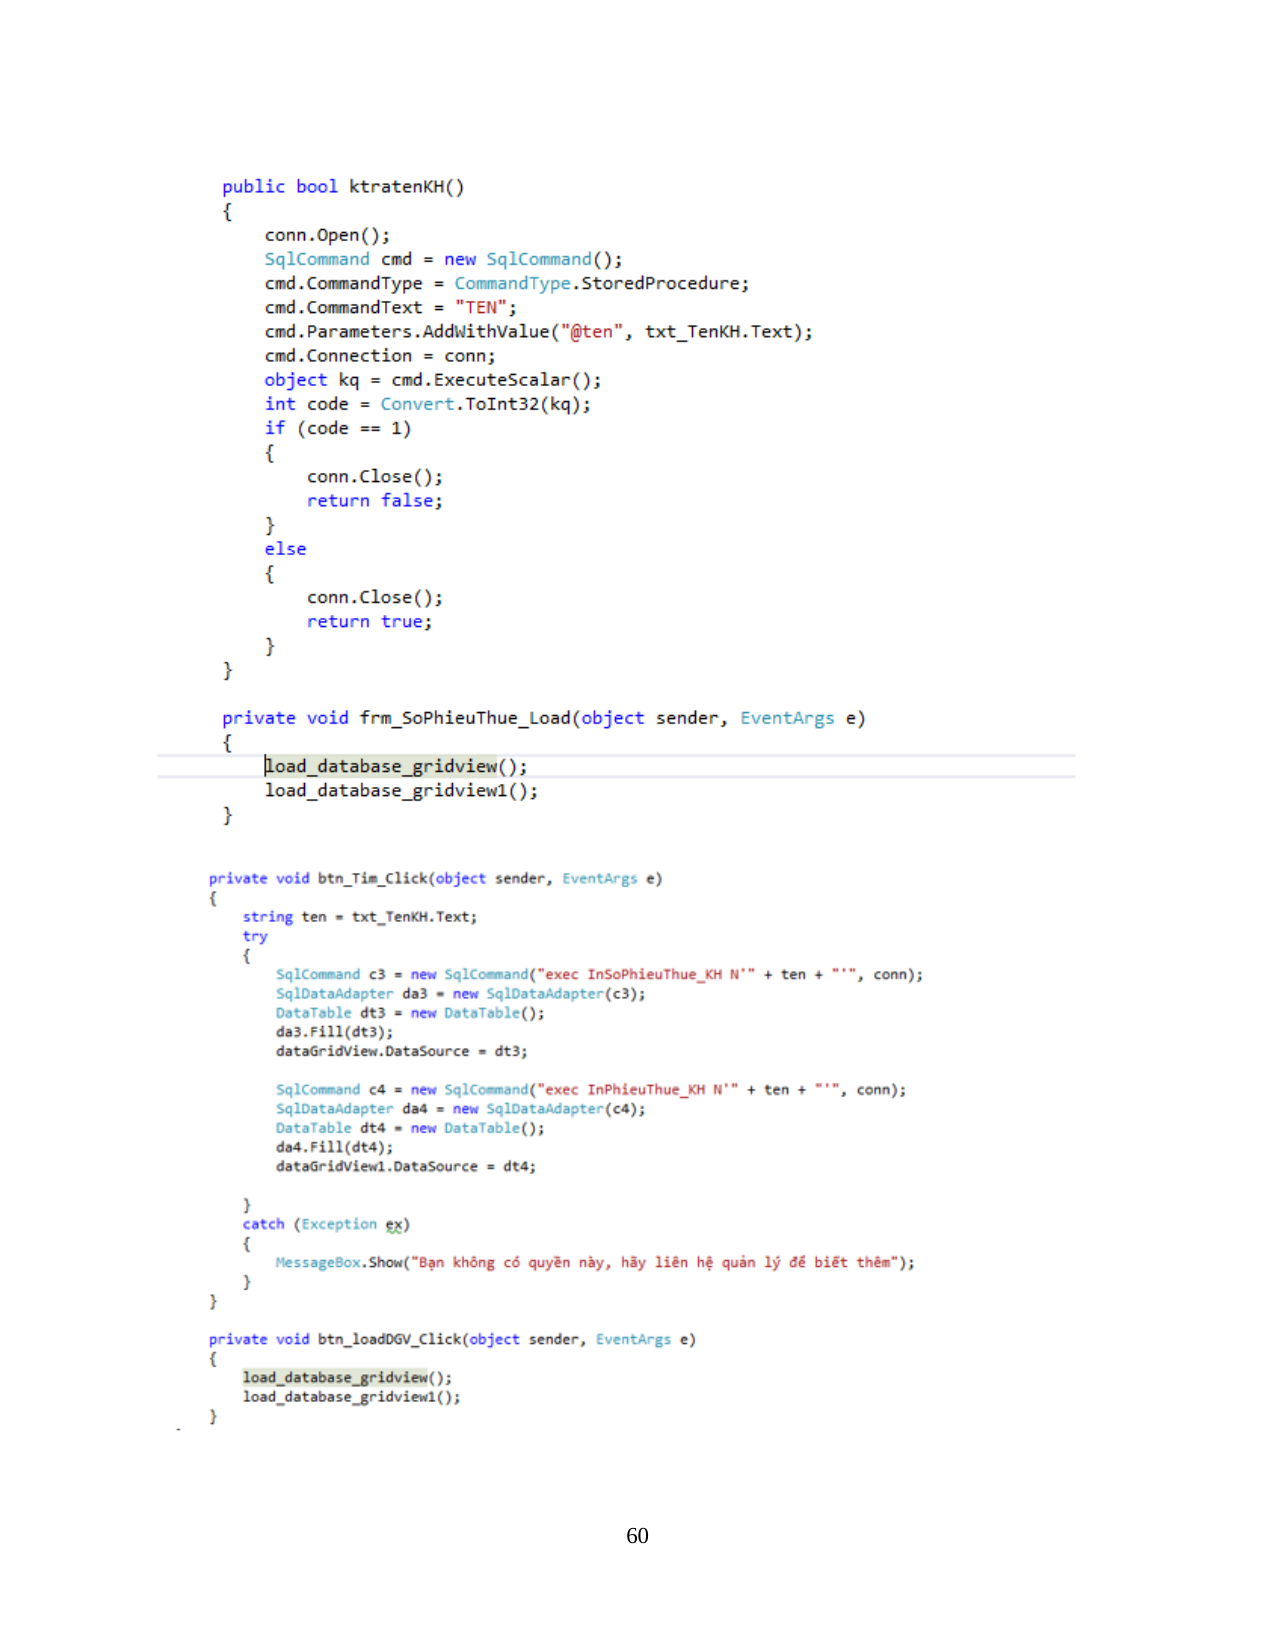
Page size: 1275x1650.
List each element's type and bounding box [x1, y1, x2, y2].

picture [150, 150, 1080, 1500]
